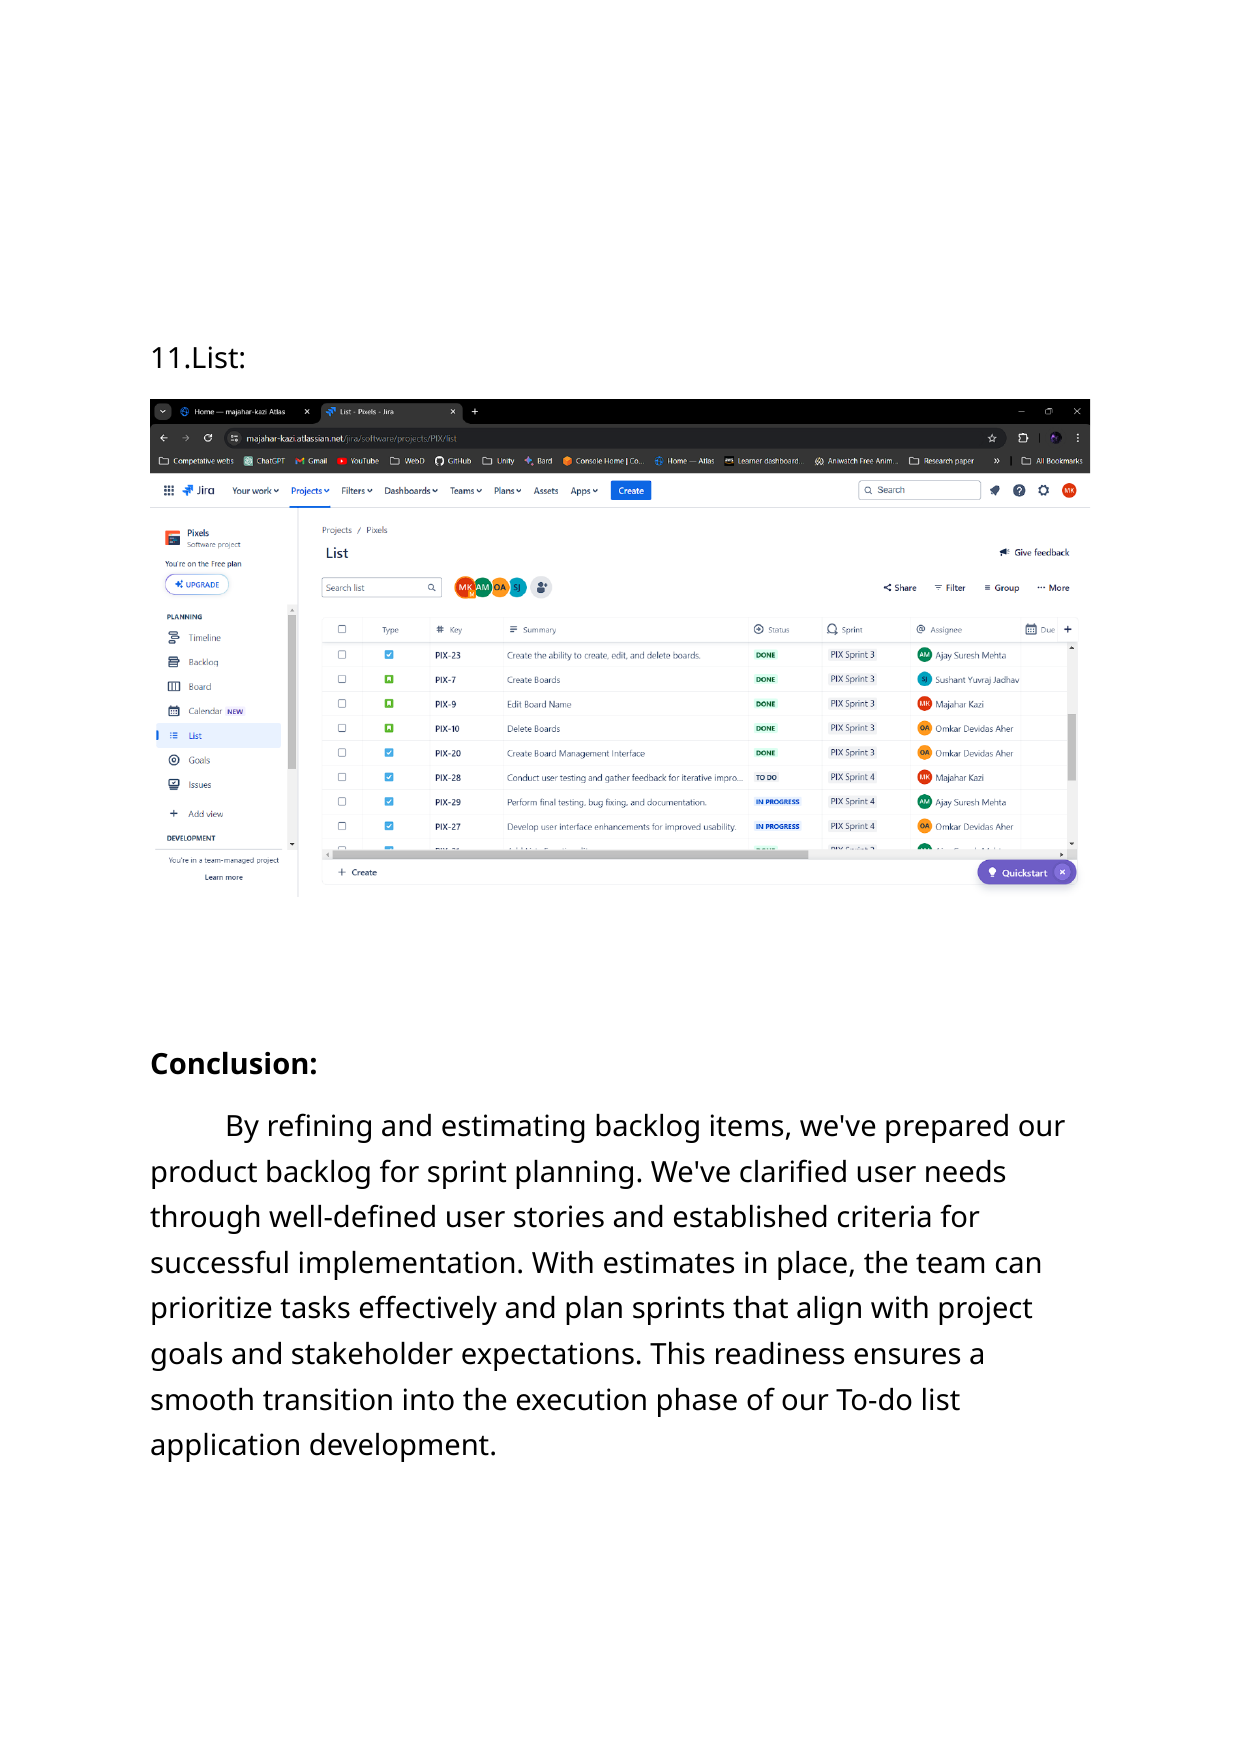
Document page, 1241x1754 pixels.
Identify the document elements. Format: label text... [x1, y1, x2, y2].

text 11.List: [150, 337, 1090, 377]
text By refining and estimating backlog items, we've prepared our product backlog for sprint planning. We've clarified user needs through well-defined user stories and established criteria for successful implementation. With estimates in place, the team can prioritize tasks effectively and plan sprints that align with project goals and stakeholder expectations. This readiness ensures a smooth transition into the execution phase of our To-do list application development. [150, 1105, 1090, 1464]
picture [150, 399, 1091, 897]
text Conclusion: [150, 1043, 1090, 1083]
